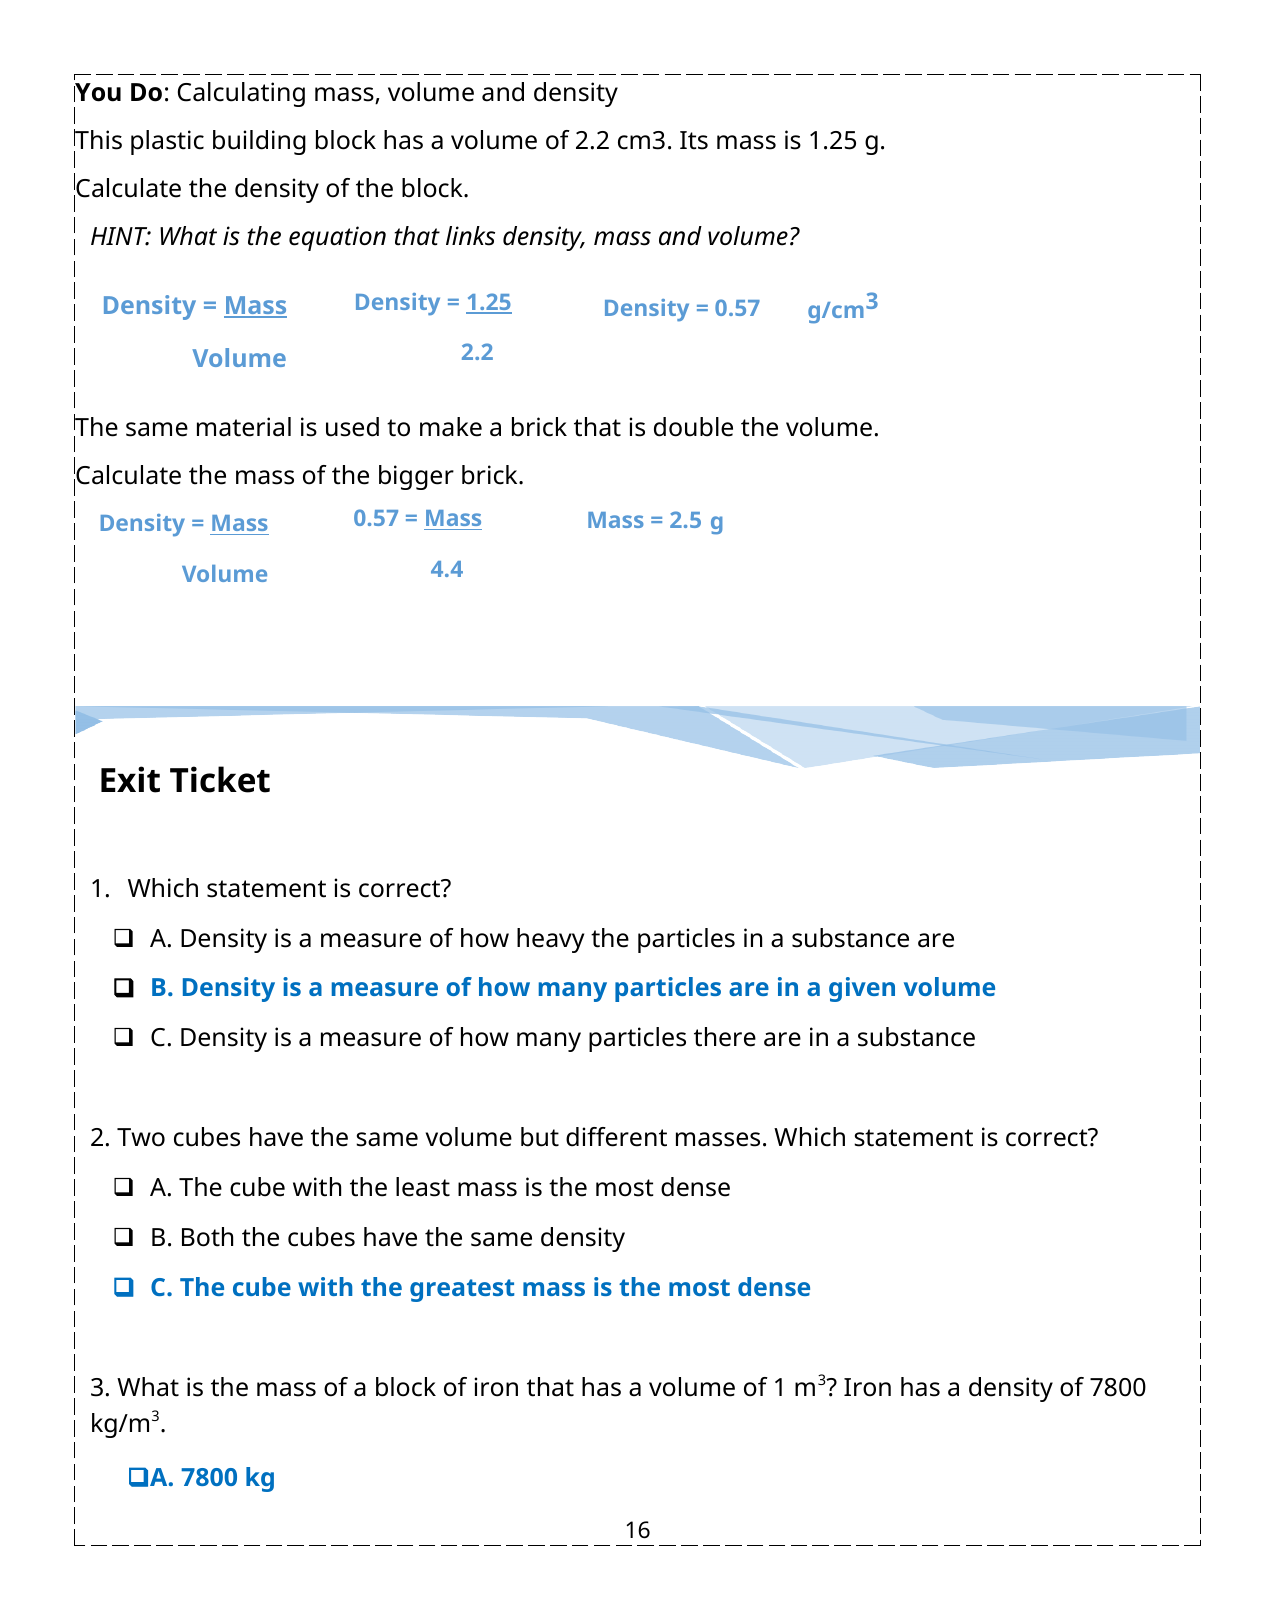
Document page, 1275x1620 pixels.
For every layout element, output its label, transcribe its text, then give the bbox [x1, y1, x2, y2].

subtitle Calculate the density of the block. [75, 171, 1200, 205]
text 3. What is the mass of a block of iron that has a volume of 1 m3? Iron has a density of 7800 kg/m3. [90, 1369, 1200, 1440]
subtitle You Do: Calculating mass, volume and density [75, 75, 1200, 109]
picture [75, 706, 1200, 768]
list A. The cube with the least mass is the most dense [112, 1170, 1200, 1204]
list A. 7800 kg [127, 1459, 1200, 1493]
list B. Density is a measure of how many particles are in a given volume [112, 970, 1200, 1004]
subtitle Calculate the mass of the bigger brick. [75, 457, 1200, 492]
list C. The cube with the greatest mass is the most dense [112, 1269, 1200, 1303]
text 2. Two cubes have the same volume but different masses. Which statement is correct? [90, 1120, 1200, 1154]
subtitle The same material is used to make a brick that is double the volume. [75, 410, 1200, 444]
list C. Density is a measure of how many particles there are in a substance [112, 1020, 1200, 1054]
list A. Density is a measure of how heavy the particles in a substance are [112, 920, 1200, 954]
list B. Both the cubes have the same density [112, 1219, 1200, 1254]
subtitle HINT: What is the equation that links density, mass and volume? [75, 218, 1200, 252]
subtitle This plastic building block has a volume of 2.2 cm3. Its mass is 1.25 g. [75, 123, 1200, 157]
list Which statement is correct? [90, 870, 1200, 904]
